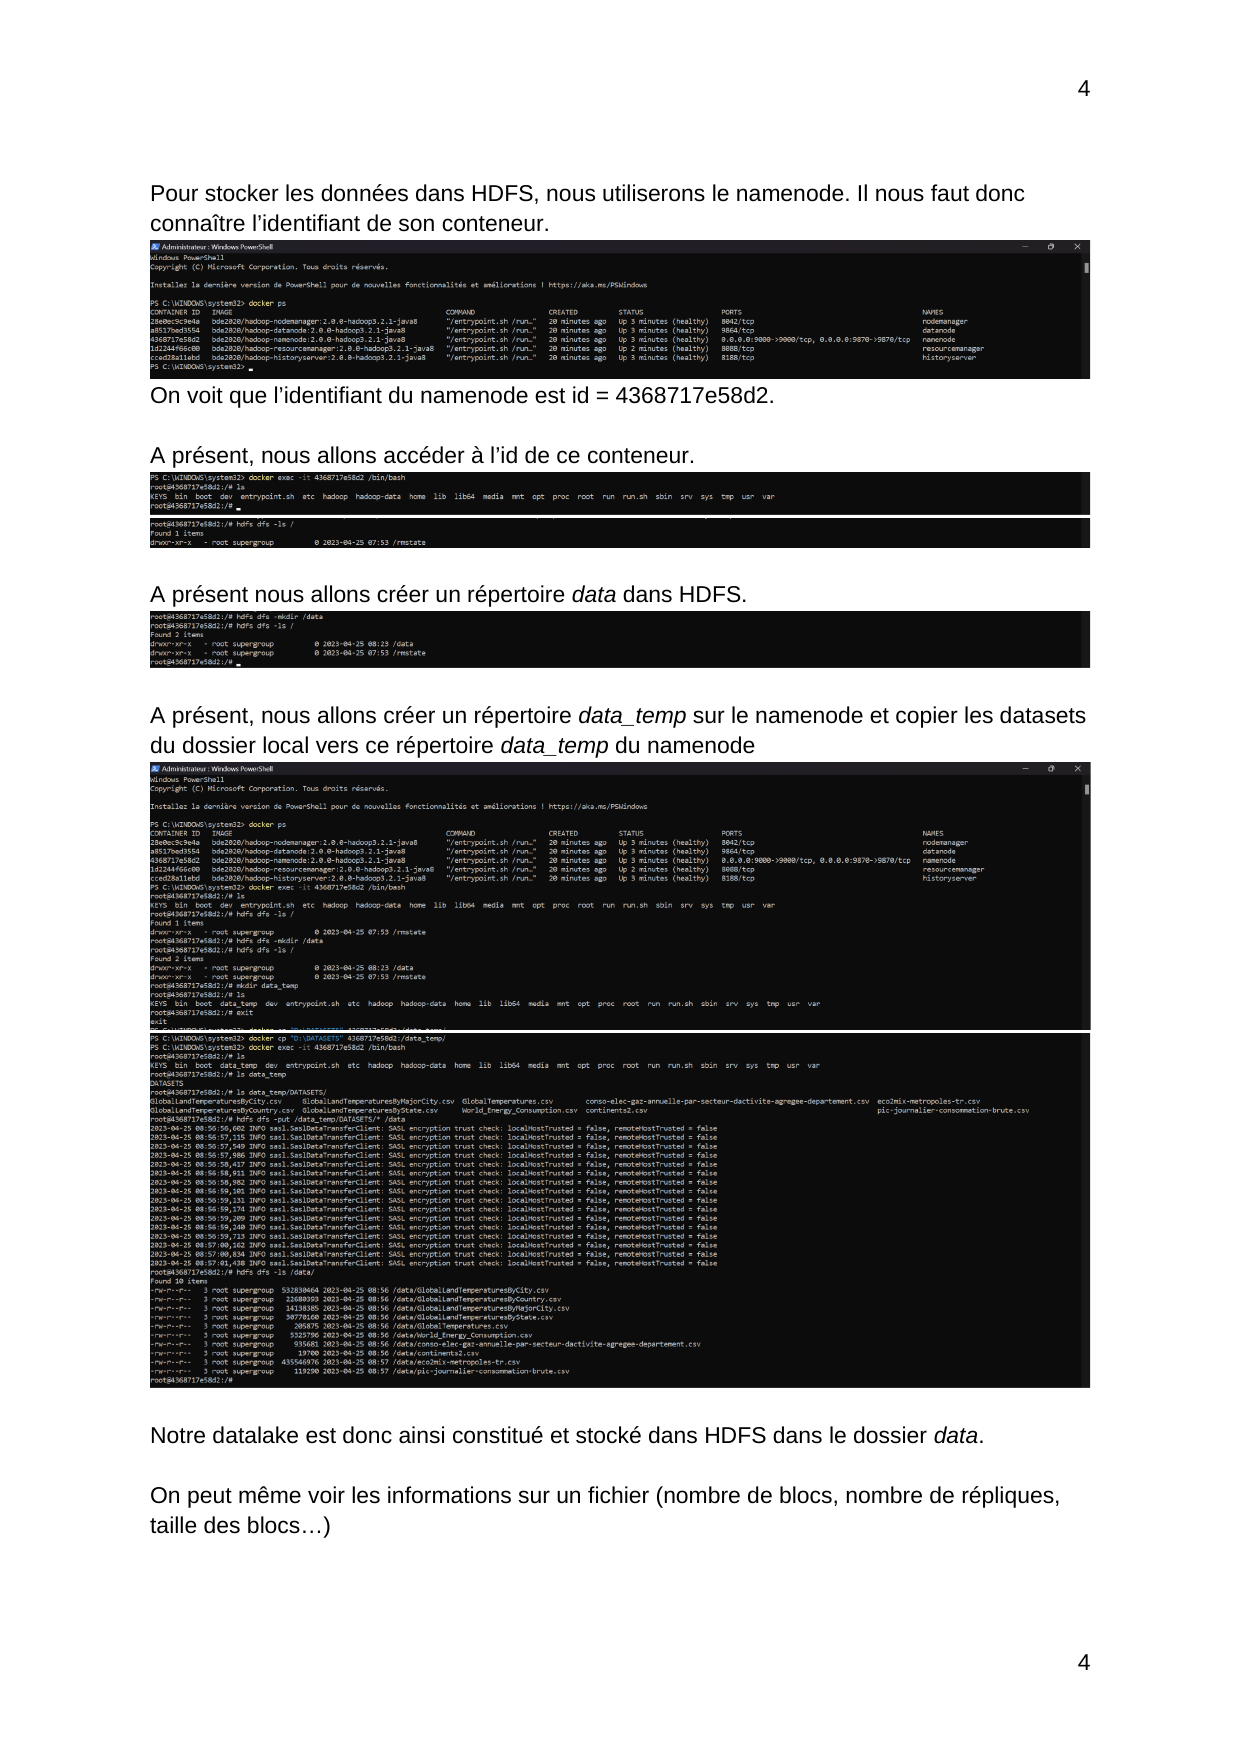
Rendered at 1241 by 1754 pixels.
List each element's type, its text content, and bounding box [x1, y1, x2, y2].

picture [150, 1033, 1091, 1388]
picture [150, 611, 1091, 668]
text A présent, nous allons accéder à l’id de ce conteneur. [150, 442, 1090, 469]
text On peut même voir les informations sur un fichier (nombre de blocs, nombre de répliques, taille des blocs…) [150, 1482, 1090, 1538]
picture [150, 472, 1091, 515]
picture [150, 518, 1091, 548]
text Notre datalake est donc ainsi constitué et stocké dans HDFS dans le dossier data. [150, 1422, 1090, 1448]
text A présent nous allons créer un répertoire data dans HDFS. [150, 581, 1090, 608]
text A présent, nous allons créer un répertoire data_temp sur le namenode et copier les datasets du dossier local vers ce répertoire data_temp du namenode [150, 702, 1090, 758]
picture [150, 762, 1091, 1030]
picture [150, 240, 1091, 379]
text On voit que l’identifiant du namenode est id = 4368717e58d2. [150, 382, 1090, 408]
text Pour stocker les données dans HDFS, nous utiliserons le namenode. Il nous faut donc connaître l’identifiant de son conteneur. [150, 180, 1090, 237]
